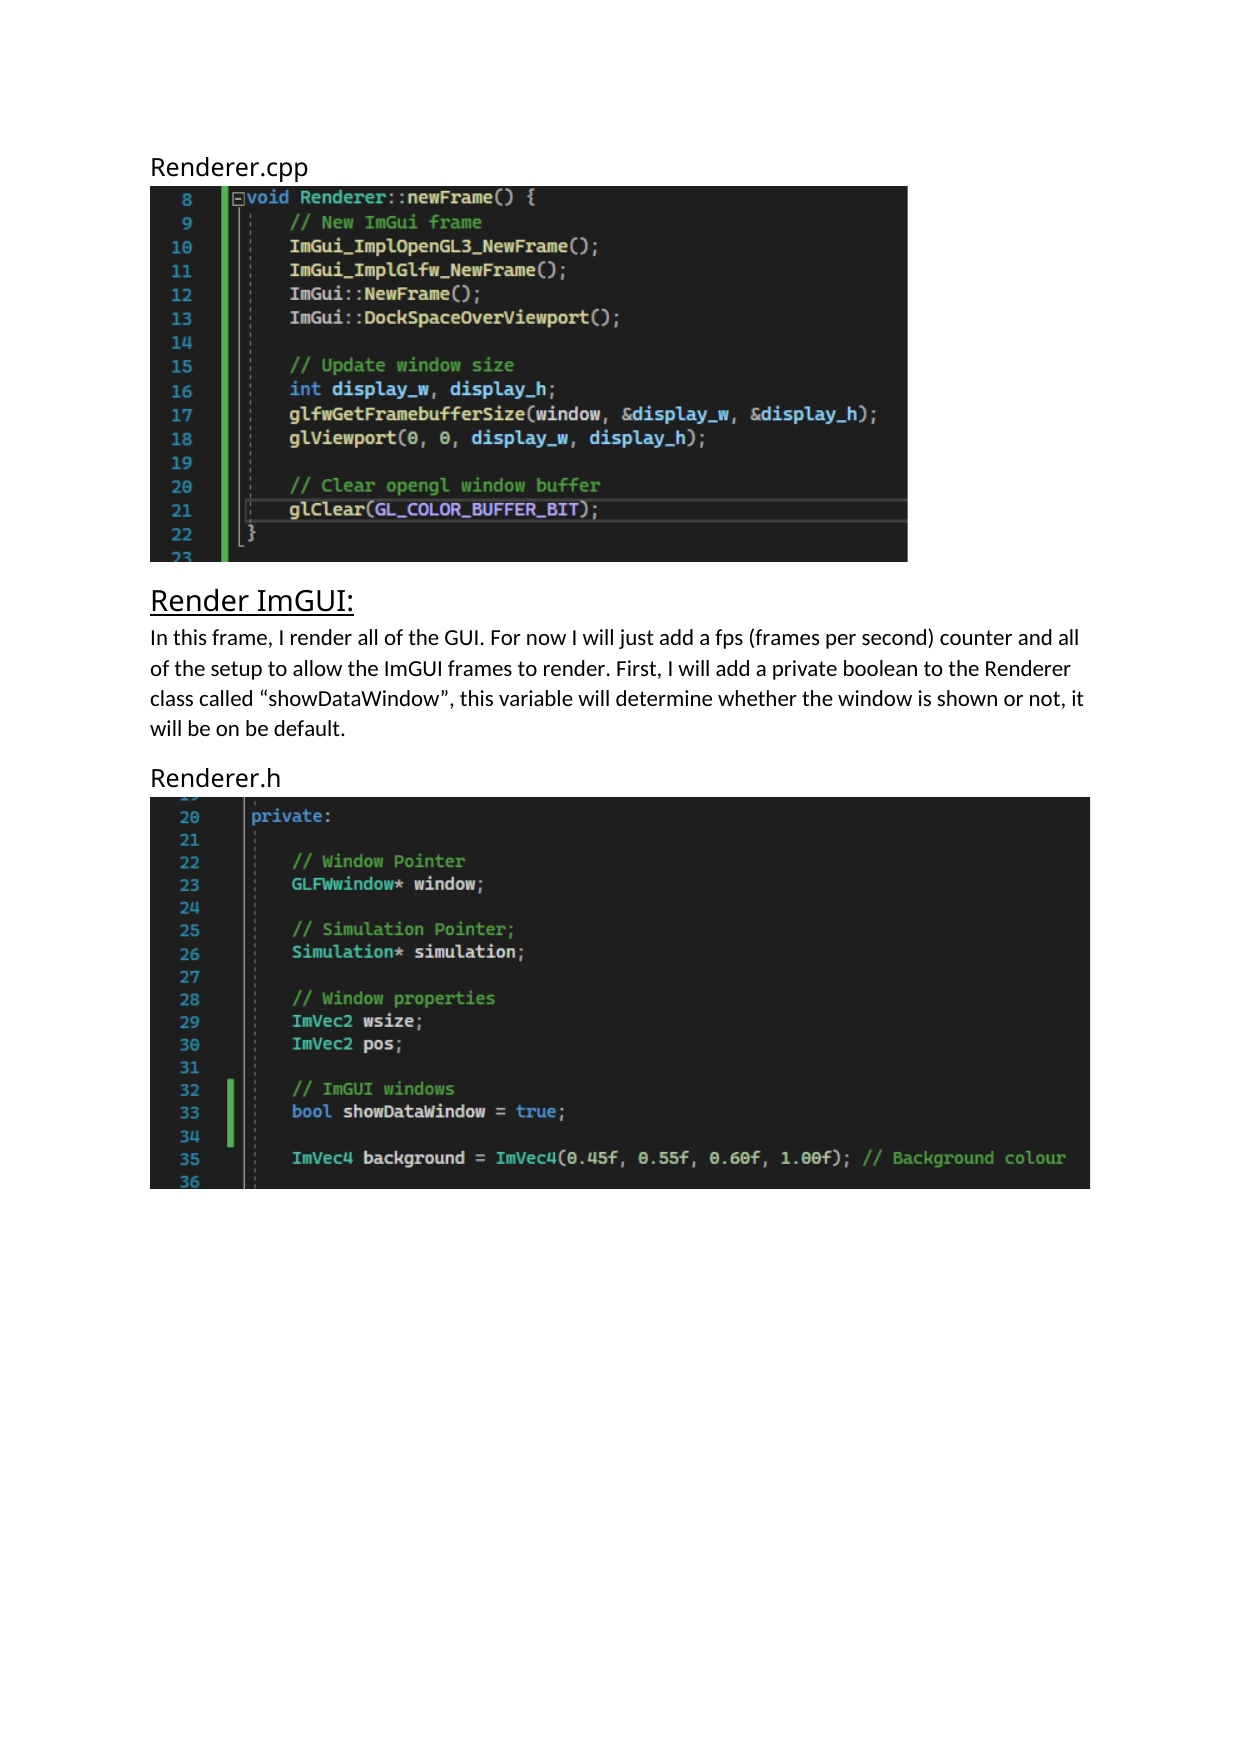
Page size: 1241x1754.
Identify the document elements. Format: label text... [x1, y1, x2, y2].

subtitle Renderer.h [150, 761, 1090, 795]
picture [150, 186, 908, 562]
text In this frame, I render all of the GUI. For now I will just add a fps (frames per second) counter and all of the setup to allow the ImGUI frames to render. First, I will add a private boolean to the Renderer class called “showDataWindow”, this variable will determine whether the window is shown or not, it will be on be default. [150, 623, 1090, 742]
subtitle Renderer.cpp [150, 150, 1090, 184]
subtitle Render ImGUI: [150, 581, 1090, 620]
picture [150, 797, 1091, 1189]
